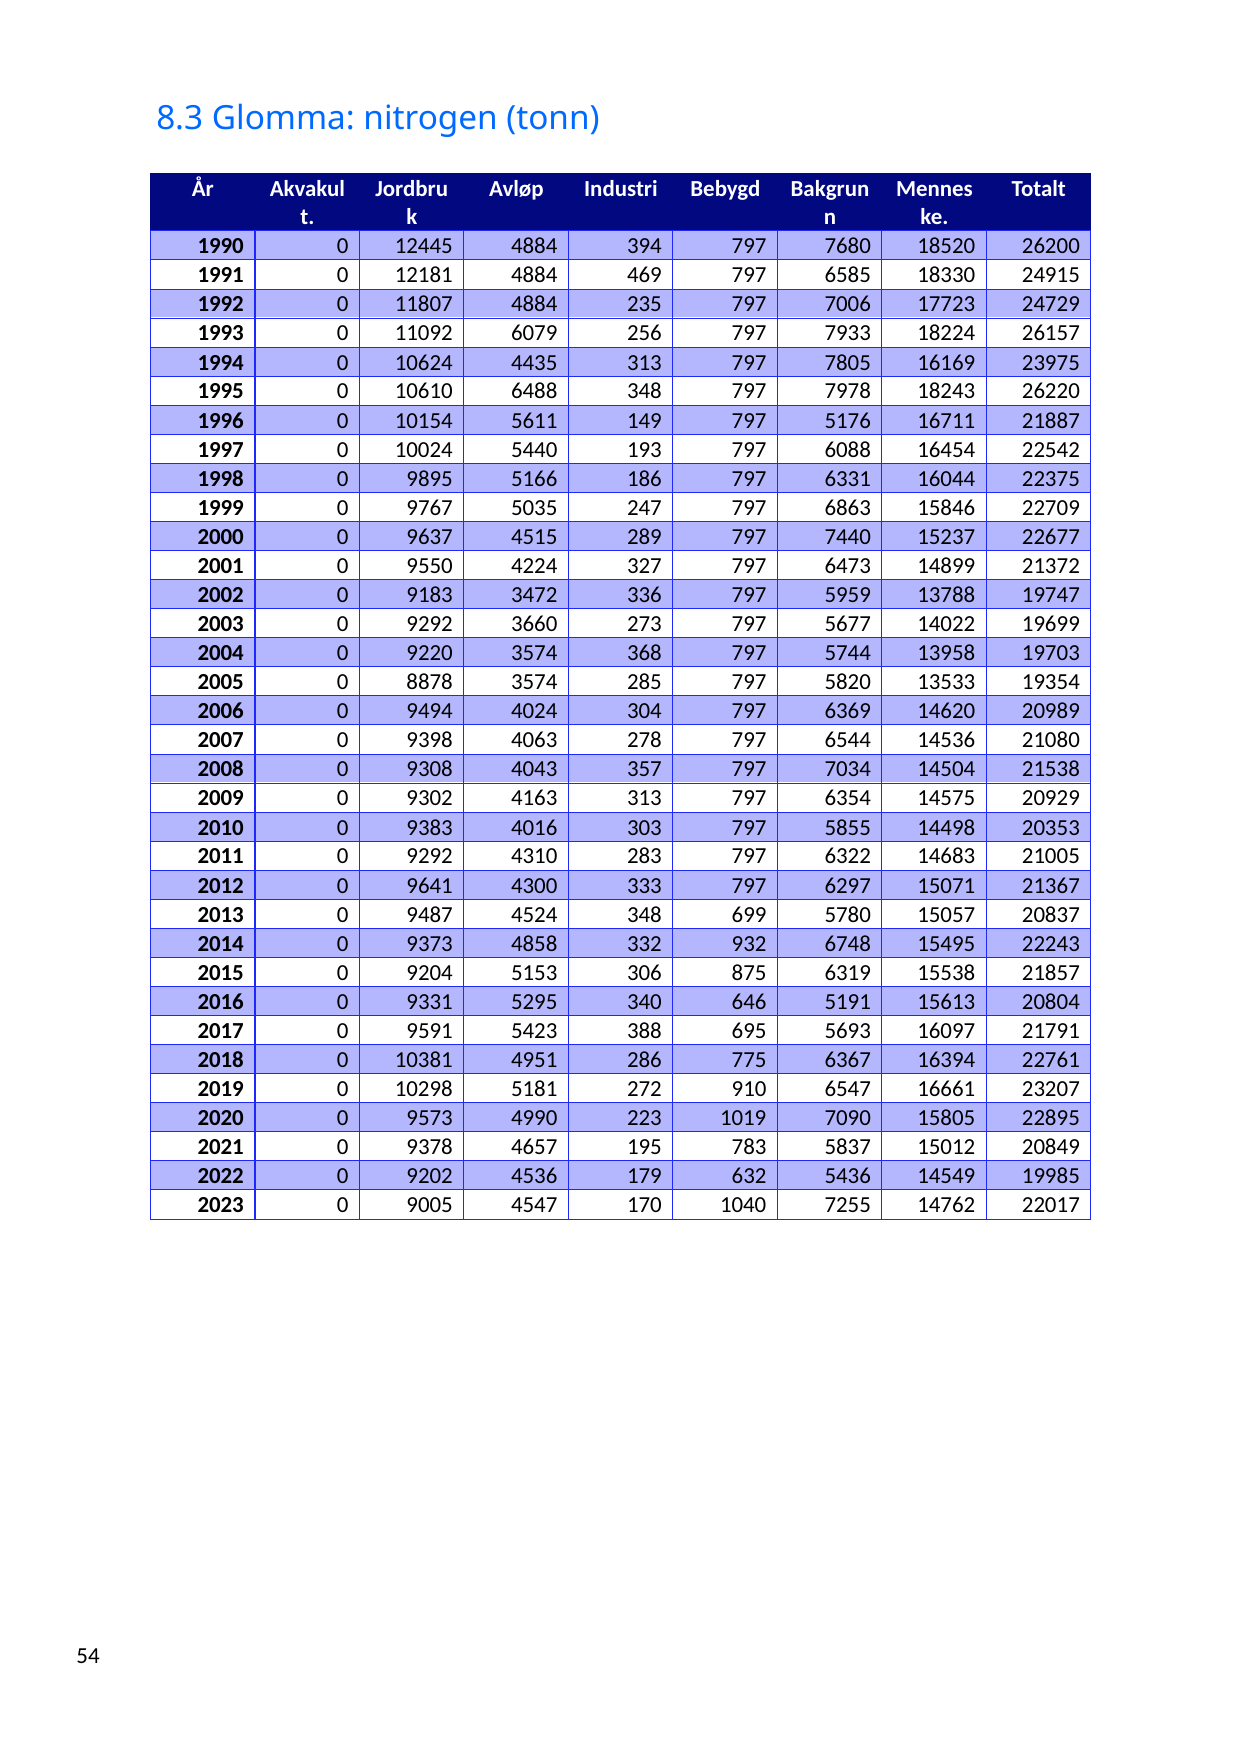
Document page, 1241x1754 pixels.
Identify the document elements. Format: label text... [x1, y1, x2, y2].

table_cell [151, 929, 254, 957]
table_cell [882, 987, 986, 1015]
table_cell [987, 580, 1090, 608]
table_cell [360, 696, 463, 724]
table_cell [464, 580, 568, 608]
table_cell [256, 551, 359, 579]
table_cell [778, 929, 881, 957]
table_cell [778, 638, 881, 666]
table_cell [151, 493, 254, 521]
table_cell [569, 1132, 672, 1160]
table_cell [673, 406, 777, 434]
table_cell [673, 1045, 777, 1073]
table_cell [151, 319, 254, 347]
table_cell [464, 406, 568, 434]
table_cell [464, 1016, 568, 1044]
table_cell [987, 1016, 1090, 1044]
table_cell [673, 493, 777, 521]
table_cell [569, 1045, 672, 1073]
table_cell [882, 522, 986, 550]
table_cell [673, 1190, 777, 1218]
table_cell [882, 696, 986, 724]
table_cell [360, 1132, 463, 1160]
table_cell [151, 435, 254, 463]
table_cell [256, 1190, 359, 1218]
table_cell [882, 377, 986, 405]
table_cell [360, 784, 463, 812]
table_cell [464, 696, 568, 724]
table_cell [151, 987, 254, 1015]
subtitle Glomma: nitrogen (tonn) [156, 94, 1090, 139]
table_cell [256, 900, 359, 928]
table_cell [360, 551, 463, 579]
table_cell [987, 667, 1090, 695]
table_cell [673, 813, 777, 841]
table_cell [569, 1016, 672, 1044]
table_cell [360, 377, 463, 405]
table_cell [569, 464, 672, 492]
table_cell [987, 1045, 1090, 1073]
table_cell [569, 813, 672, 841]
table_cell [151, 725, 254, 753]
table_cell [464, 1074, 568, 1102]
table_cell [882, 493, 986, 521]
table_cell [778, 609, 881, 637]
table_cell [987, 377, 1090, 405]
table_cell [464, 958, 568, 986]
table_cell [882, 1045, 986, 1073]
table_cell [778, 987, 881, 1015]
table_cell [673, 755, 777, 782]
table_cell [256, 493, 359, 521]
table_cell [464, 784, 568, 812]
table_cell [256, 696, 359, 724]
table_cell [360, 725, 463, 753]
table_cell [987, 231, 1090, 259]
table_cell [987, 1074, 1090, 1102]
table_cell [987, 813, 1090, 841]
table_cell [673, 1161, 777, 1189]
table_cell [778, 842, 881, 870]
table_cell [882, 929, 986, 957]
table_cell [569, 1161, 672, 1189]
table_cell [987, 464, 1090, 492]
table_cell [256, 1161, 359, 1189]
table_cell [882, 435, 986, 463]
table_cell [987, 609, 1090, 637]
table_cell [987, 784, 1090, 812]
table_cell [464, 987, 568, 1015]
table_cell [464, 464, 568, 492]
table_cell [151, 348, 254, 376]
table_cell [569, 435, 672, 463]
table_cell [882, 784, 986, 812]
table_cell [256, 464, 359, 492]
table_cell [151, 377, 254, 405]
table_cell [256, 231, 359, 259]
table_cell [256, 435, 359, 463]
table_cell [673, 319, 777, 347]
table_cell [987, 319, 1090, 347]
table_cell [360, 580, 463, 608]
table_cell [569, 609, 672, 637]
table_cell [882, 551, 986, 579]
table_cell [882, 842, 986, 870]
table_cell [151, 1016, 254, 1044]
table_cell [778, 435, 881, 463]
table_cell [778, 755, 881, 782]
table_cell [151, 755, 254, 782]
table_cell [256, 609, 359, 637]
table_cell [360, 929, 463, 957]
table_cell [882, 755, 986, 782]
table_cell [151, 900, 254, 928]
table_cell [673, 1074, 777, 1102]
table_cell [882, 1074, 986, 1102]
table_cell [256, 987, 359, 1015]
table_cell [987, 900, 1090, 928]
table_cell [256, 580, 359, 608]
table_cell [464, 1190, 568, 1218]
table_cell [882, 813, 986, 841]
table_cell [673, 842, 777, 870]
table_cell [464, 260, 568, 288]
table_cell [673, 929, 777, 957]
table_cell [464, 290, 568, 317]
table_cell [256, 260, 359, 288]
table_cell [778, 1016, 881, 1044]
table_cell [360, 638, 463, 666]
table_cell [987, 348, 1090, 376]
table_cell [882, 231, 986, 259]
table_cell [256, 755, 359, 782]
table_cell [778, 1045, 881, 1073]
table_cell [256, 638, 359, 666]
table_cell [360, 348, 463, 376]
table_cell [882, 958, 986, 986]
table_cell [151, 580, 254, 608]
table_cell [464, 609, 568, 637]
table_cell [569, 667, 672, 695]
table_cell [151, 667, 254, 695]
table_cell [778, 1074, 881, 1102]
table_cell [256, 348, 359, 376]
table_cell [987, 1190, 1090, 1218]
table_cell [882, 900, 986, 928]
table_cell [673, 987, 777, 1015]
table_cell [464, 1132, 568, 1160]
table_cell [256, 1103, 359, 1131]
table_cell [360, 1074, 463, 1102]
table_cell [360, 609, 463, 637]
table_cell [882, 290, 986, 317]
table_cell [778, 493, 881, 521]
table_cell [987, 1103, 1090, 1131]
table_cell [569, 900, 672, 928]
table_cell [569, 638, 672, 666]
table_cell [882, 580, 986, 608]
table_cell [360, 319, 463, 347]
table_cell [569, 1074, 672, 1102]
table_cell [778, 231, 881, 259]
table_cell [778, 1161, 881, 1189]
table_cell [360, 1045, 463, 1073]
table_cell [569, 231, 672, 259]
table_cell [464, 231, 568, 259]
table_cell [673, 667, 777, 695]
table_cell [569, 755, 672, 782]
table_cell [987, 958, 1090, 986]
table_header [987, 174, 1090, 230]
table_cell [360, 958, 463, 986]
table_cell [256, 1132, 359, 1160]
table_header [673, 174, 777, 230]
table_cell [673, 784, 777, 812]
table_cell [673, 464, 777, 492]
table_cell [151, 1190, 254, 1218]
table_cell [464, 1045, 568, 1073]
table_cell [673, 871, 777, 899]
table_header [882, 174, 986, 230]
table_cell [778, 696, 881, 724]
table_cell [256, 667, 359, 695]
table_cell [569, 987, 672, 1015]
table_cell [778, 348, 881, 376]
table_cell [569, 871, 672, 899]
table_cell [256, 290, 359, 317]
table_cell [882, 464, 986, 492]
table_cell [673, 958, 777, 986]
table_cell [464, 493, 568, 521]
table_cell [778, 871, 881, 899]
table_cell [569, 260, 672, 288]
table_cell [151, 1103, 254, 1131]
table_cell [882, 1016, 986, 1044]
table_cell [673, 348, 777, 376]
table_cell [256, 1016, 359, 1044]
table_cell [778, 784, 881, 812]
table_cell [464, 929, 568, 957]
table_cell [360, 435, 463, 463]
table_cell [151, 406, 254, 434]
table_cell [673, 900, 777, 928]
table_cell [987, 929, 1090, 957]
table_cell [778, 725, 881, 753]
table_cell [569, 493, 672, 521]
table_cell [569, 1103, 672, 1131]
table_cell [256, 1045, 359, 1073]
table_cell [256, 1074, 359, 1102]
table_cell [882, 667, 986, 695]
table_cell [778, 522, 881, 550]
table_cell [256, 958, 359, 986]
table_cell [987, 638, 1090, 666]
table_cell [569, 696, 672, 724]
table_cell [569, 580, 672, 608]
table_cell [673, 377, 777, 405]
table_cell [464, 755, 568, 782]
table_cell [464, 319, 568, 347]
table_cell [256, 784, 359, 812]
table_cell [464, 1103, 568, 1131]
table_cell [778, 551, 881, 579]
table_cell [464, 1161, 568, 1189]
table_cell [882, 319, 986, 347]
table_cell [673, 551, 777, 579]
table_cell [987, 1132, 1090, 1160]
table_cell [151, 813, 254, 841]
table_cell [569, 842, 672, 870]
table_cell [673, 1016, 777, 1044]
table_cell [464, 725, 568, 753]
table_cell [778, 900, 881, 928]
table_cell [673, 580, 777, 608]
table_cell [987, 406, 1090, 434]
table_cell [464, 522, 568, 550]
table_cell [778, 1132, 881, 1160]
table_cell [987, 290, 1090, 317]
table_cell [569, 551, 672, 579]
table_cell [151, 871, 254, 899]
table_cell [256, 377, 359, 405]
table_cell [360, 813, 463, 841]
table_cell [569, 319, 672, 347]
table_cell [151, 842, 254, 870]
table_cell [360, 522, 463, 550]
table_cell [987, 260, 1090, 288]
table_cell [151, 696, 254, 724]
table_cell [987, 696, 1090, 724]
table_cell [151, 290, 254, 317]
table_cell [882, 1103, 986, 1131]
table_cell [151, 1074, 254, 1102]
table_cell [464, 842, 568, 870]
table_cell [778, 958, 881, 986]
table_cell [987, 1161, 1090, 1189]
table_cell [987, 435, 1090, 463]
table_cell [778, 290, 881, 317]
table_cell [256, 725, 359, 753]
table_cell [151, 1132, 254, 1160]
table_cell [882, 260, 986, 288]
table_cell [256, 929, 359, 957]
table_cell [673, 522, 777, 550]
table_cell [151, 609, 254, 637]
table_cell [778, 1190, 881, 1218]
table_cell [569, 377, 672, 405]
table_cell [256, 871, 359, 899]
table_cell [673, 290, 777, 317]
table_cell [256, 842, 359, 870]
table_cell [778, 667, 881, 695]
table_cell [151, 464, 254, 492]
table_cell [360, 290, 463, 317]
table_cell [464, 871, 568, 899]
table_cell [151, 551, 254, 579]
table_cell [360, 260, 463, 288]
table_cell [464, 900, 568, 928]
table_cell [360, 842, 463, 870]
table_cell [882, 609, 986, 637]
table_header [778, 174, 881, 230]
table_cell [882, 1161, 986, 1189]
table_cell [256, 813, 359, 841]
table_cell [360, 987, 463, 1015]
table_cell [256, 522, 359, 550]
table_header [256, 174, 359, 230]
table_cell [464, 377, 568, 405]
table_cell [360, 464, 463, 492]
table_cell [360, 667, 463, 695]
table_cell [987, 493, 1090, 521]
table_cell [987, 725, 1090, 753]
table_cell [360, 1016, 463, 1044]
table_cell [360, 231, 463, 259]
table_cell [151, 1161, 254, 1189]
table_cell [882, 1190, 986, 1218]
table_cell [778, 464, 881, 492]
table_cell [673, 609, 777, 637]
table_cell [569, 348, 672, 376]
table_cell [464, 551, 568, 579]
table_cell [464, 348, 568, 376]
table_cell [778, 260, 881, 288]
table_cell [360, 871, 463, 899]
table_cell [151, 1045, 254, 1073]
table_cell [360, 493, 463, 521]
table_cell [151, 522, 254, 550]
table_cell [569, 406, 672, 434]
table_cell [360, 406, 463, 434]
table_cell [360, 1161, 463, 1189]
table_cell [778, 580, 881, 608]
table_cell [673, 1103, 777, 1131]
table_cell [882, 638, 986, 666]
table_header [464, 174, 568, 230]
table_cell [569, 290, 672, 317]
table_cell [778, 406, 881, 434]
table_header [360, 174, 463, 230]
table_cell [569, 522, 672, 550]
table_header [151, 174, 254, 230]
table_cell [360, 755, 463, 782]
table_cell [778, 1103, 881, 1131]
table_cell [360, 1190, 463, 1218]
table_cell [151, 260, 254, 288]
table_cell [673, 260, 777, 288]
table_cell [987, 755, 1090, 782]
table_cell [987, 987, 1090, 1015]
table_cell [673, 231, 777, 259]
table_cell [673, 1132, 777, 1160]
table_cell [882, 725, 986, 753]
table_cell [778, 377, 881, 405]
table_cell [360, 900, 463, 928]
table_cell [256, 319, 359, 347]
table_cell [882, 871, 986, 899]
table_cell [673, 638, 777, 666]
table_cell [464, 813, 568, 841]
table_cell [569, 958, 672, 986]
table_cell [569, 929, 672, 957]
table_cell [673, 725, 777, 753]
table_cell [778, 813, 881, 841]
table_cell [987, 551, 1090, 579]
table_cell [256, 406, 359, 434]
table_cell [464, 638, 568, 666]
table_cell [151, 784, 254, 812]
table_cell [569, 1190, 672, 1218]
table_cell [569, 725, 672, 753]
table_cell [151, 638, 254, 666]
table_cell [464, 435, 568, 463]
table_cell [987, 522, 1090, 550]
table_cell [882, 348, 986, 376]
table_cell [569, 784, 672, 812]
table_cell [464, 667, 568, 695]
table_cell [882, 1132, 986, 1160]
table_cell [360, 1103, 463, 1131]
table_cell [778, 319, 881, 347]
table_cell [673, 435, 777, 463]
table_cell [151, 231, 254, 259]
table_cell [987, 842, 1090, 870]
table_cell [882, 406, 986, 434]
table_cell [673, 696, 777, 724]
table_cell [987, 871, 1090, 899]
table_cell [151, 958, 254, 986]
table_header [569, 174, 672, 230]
